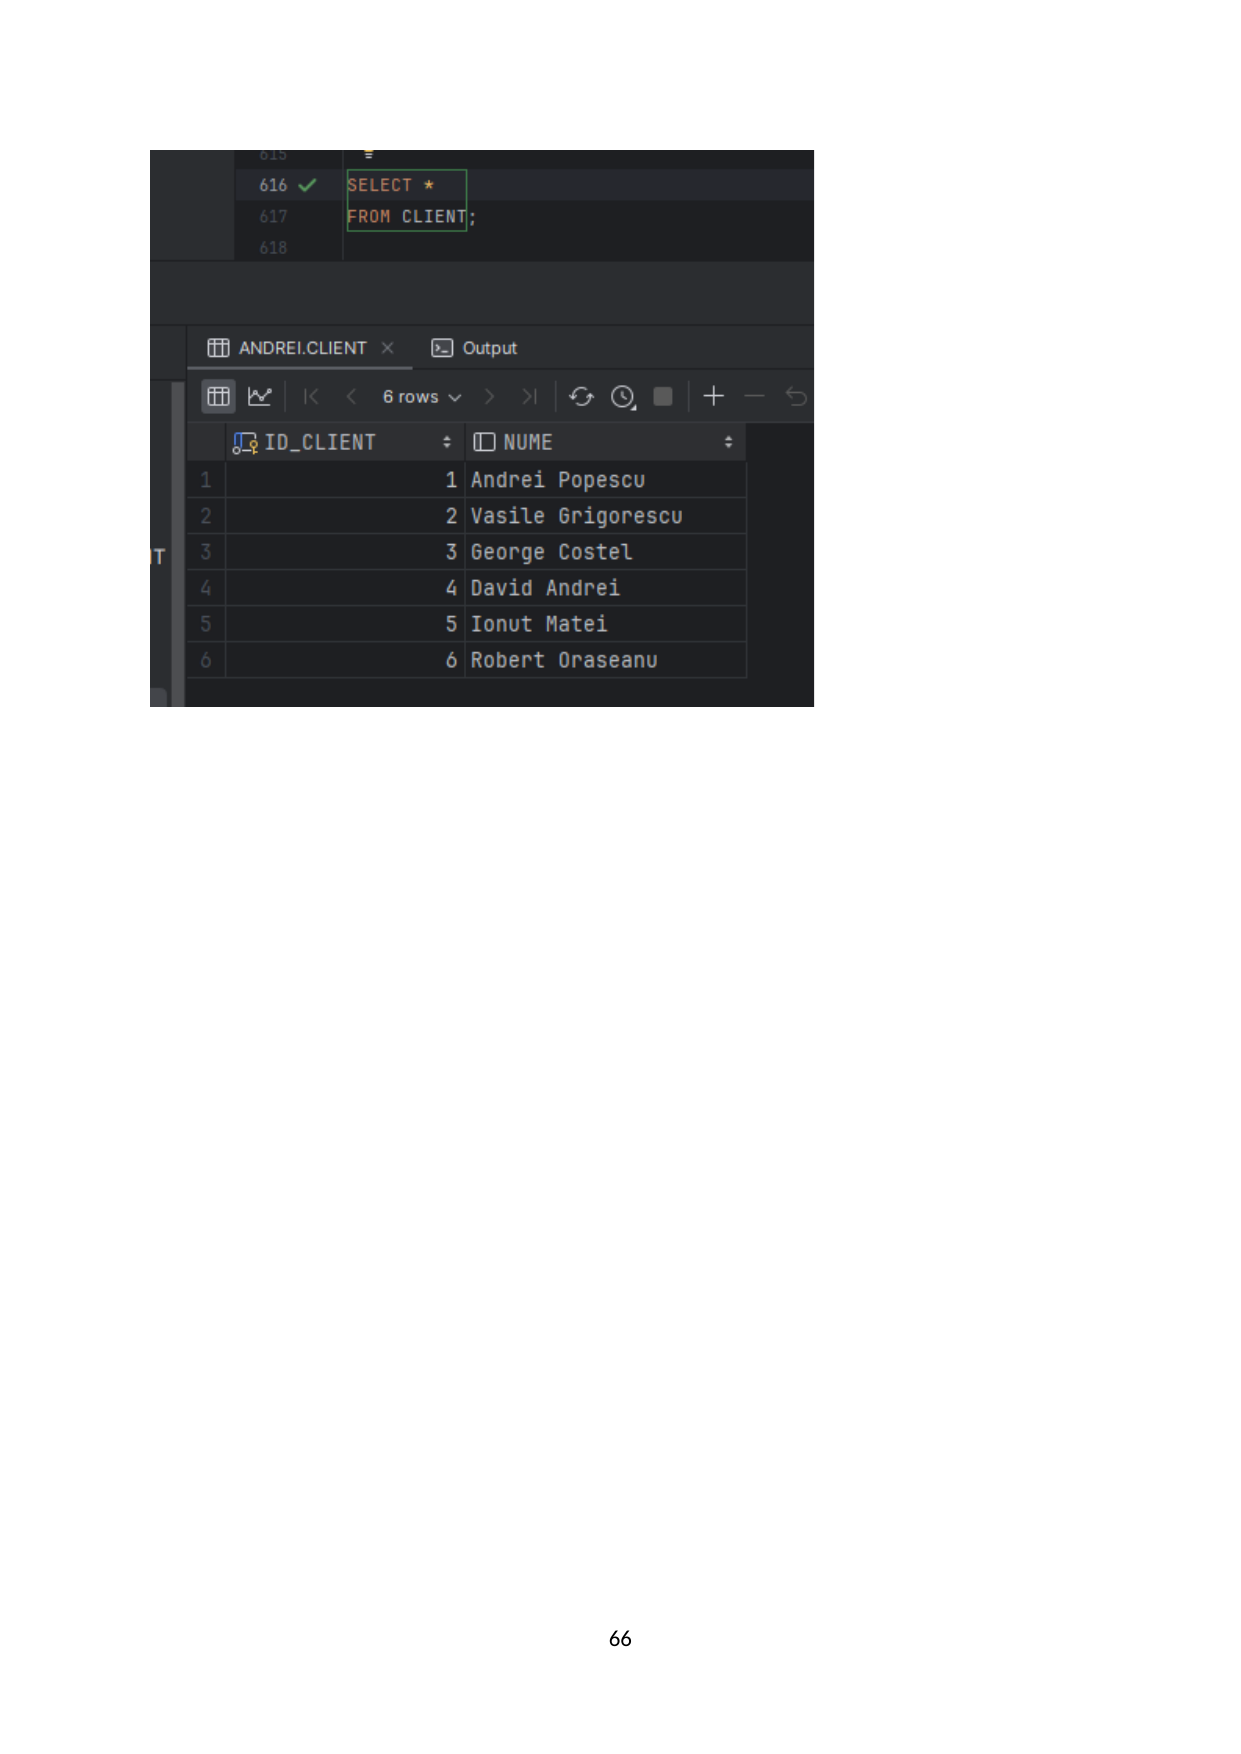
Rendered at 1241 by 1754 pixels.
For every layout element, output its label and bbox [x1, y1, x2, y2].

picture [150, 150, 815, 707]
